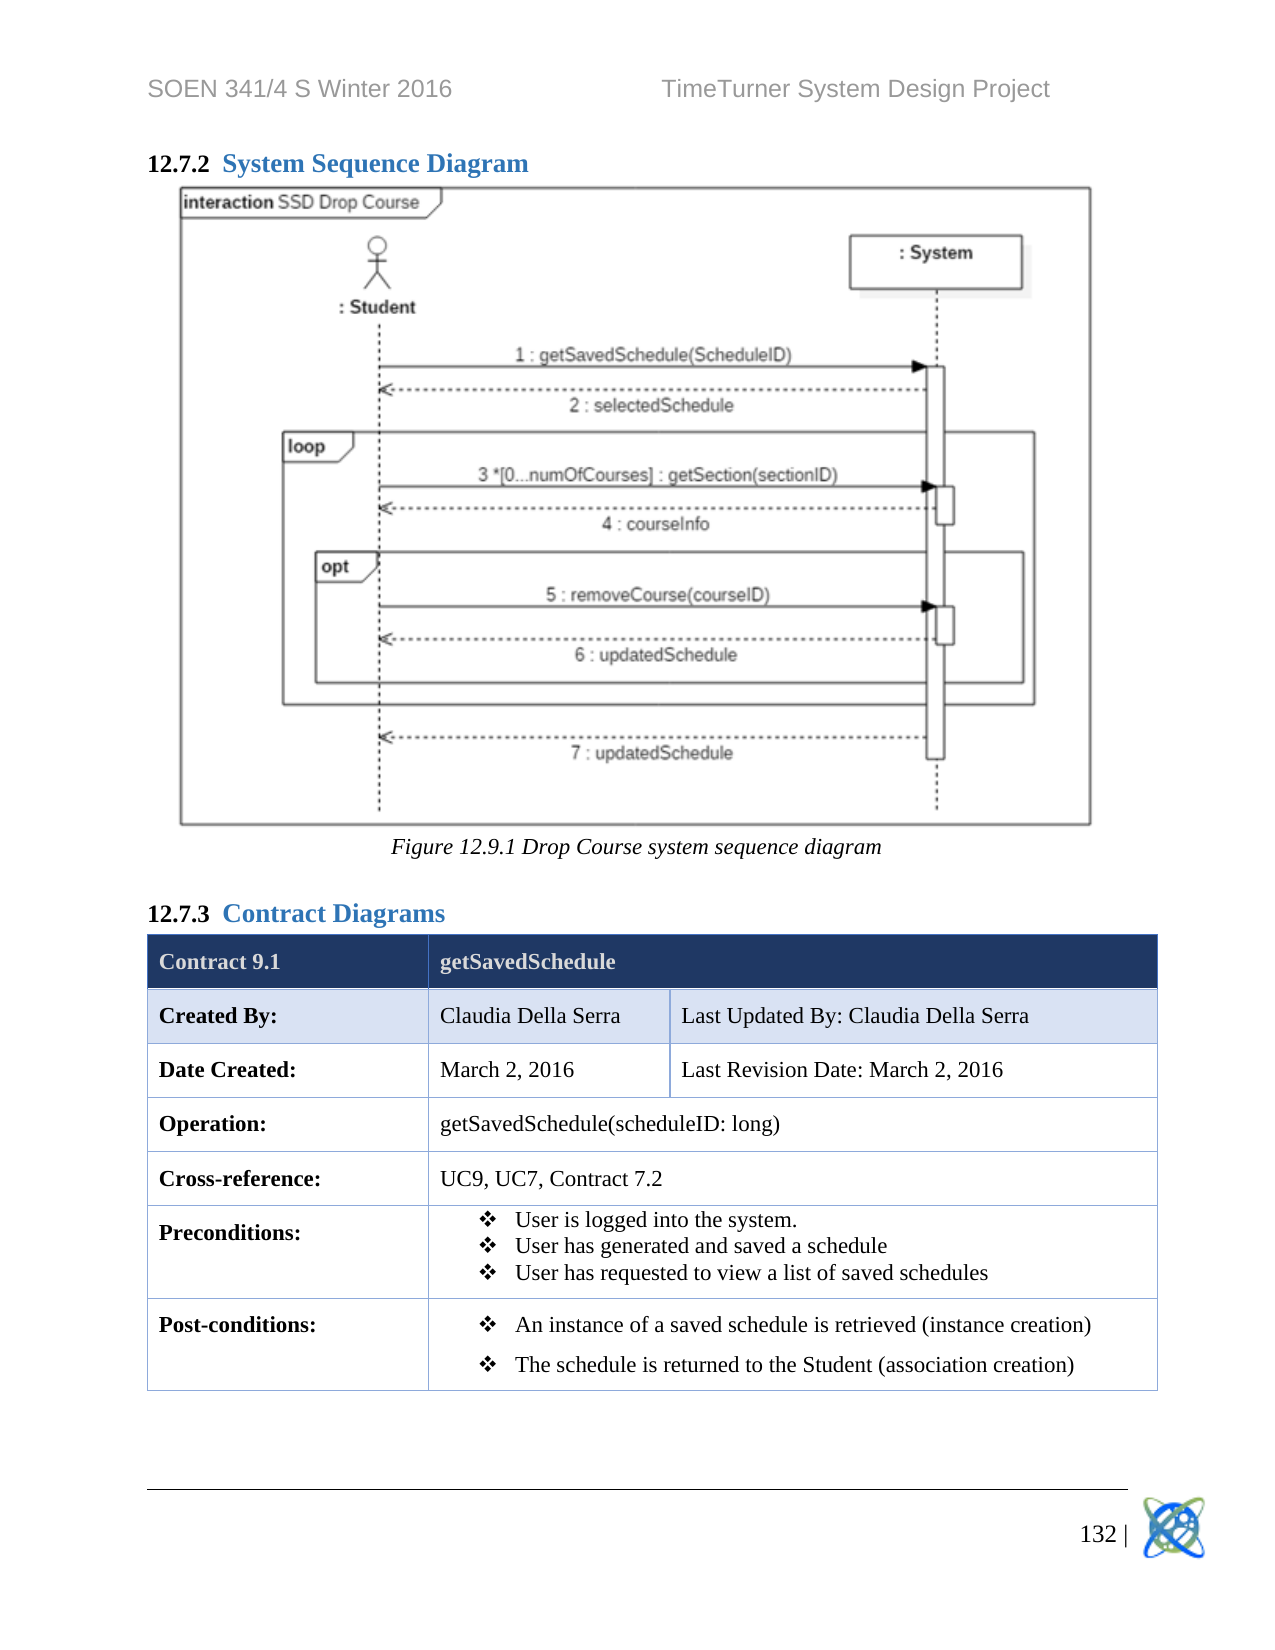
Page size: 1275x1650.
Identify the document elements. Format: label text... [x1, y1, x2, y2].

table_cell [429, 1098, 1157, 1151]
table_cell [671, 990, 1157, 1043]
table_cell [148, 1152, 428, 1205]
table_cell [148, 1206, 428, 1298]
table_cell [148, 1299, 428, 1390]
text Figure 12.9.1 Drop Course system sequence diagram [147, 833, 1128, 859]
picture [1123, 1490, 1224, 1566]
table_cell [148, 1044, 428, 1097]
text Contract Diagrams [147, 897, 1128, 928]
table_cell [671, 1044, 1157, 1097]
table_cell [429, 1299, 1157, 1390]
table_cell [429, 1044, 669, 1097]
text System Sequence Diagram [147, 147, 1128, 178]
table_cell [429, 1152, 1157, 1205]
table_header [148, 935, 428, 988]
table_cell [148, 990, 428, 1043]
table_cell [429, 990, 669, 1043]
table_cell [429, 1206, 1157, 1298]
picture [177, 184, 1098, 834]
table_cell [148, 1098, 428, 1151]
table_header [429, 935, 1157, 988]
